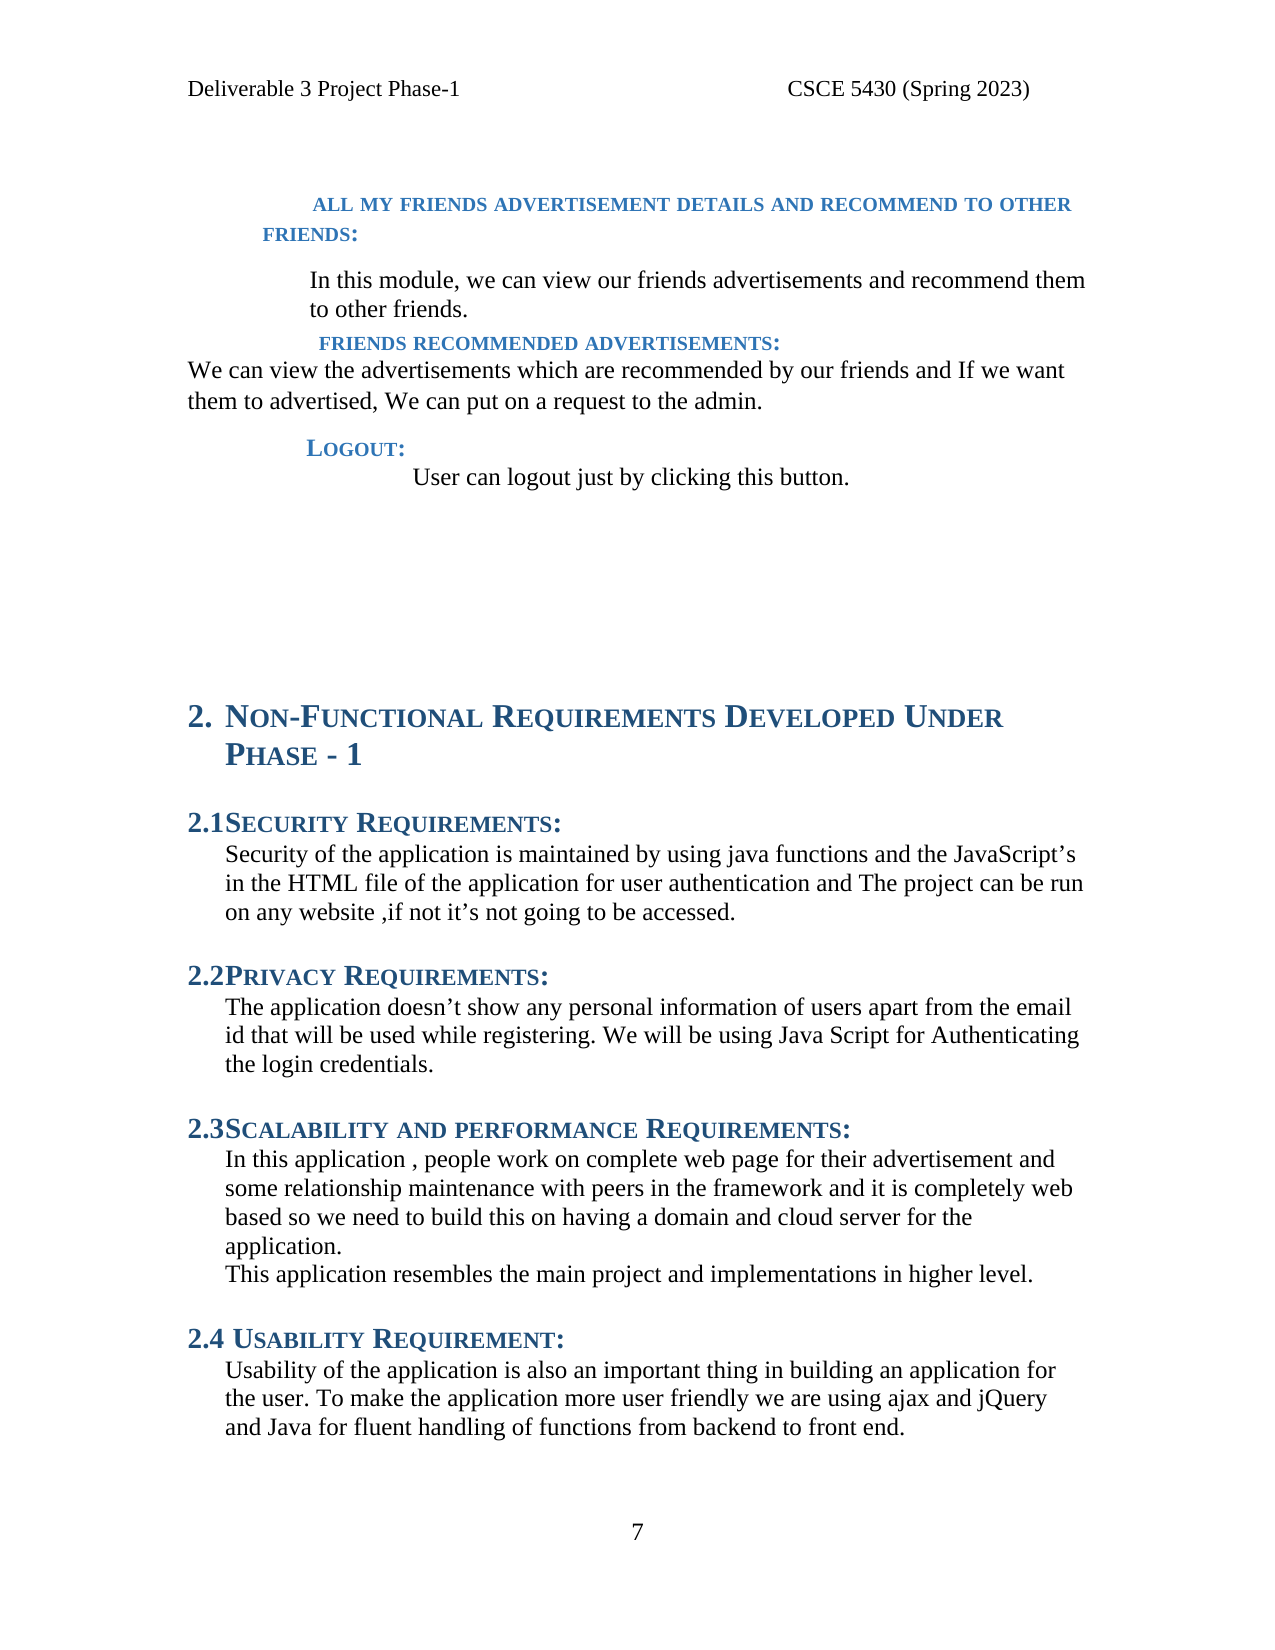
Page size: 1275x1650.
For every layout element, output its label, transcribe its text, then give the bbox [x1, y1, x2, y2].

subtitle Non-Functional Requirements Developed Under Phase - 1 [187, 696, 1087, 773]
text Security of the application is maintained by using java functions and the JavaScript’s in the HTML file of the application for user authentication and The project can be run on any website ,if not it’s not going to be accessed. [225, 839, 1087, 925]
list Usability of the application is also an important thing in building an application for the user. To make the application more user friendly we are using ajax and jQuery and Java for fluent handling of functions from backend to front end. [225, 1355, 1087, 1441]
text In this module, we can view our friends advertisements and recommend them to other friends. [309, 265, 1087, 323]
text This application resembles the main project and implementations in higher level. [225, 1259, 1087, 1288]
text In this application , people work on complete web page for their advertisement and some relationship maintenance with peers in the framework and it is completely web based so we need to build this on having a domain and cloud server for the application. [225, 1144, 1087, 1259]
subtitle Usability Requirement: [187, 1321, 1087, 1355]
text We can view the advertisements which are recommended by our friends and If we want them to advertised, We can put on a request to the admin. [187, 356, 1087, 415]
list User can logout just by clicking this button. [375, 462, 1087, 491]
subtitle Logout: [225, 433, 1087, 462]
subtitle Security Requirements: [187, 806, 1087, 839]
subtitle Privacy Requirements: [187, 958, 1087, 992]
subtitle friends recommended advertisements: [187, 327, 1087, 356]
subtitle all my friends advertisement details and recommend to other friends: [225, 188, 1087, 247]
text The application doesn’t show any personal information of users apart from the email id that will be used while registering. We will be using Java Script for Authenticating the login credentials. [225, 992, 1087, 1078]
subtitle Scalability and performance Requirements: [187, 1111, 1087, 1144]
